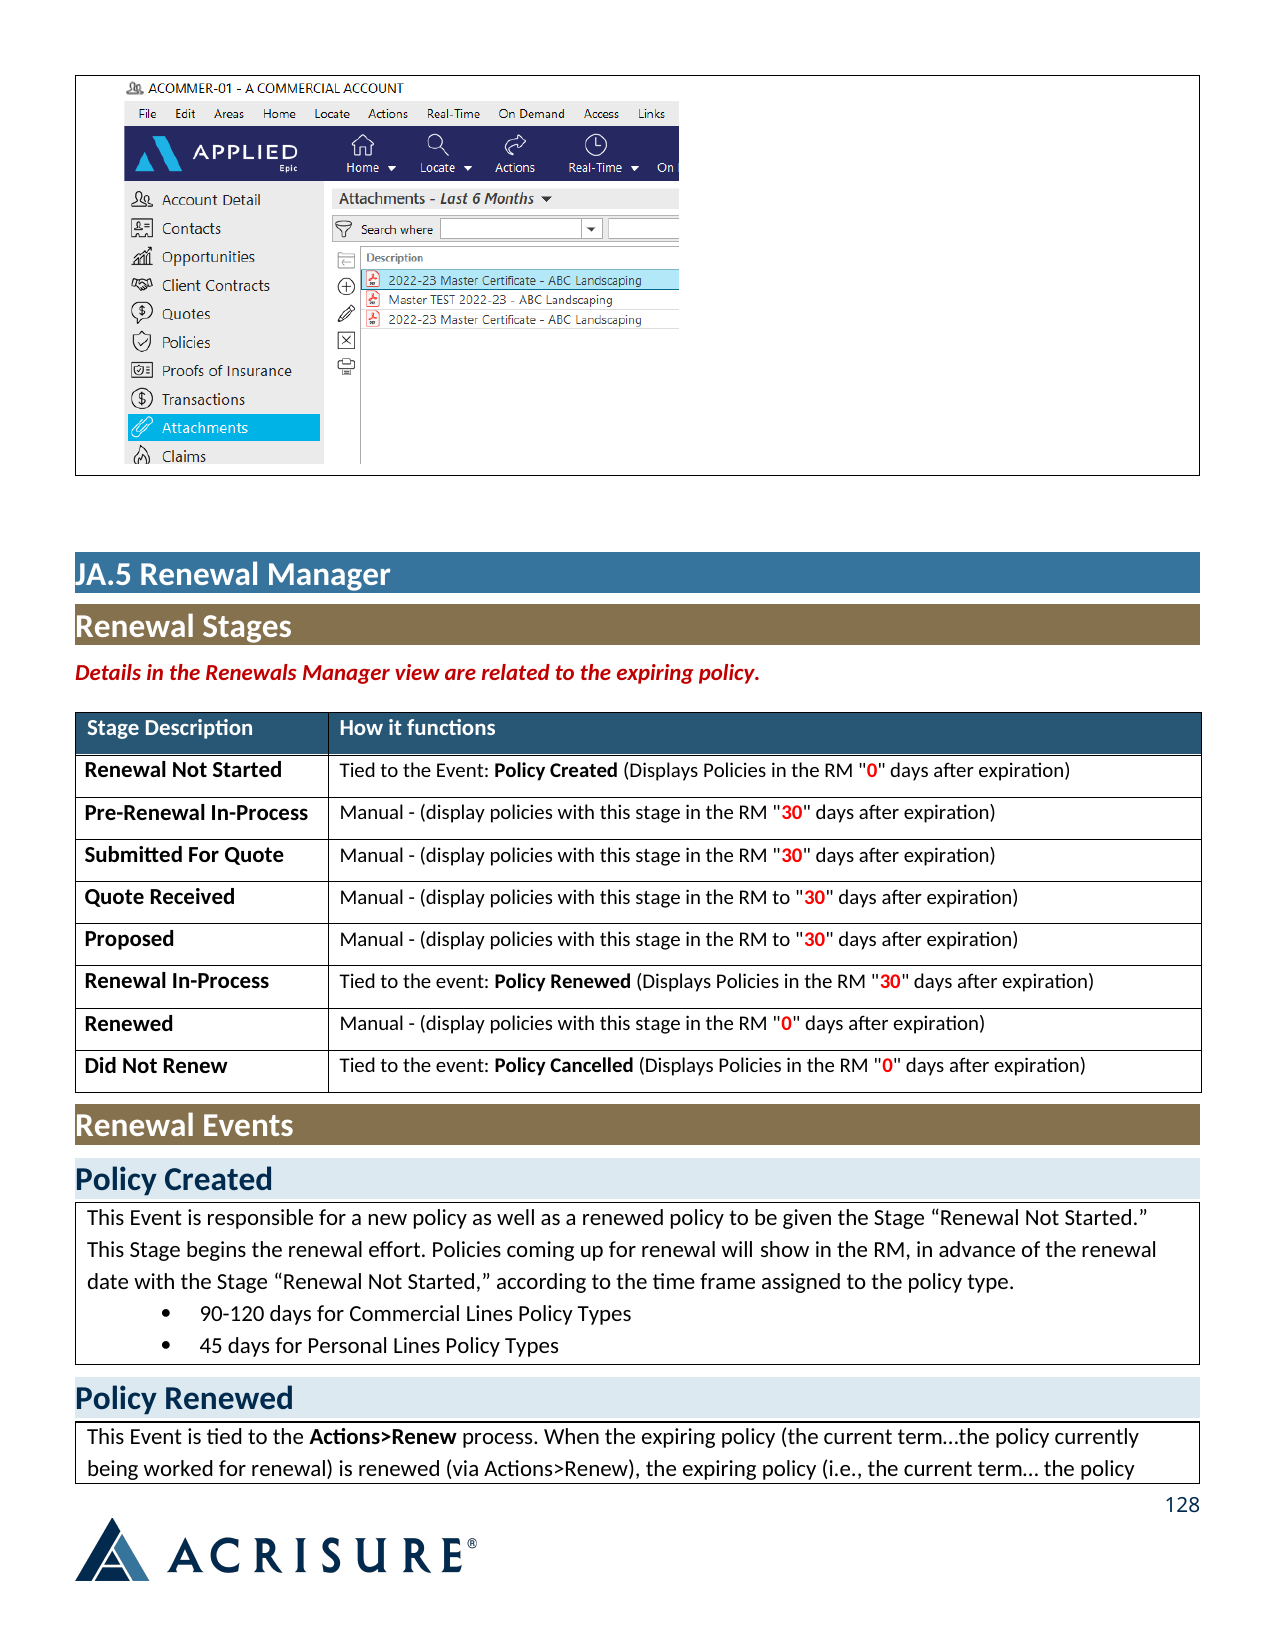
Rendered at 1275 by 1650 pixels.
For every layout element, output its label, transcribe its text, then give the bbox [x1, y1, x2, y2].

subtitle Policy Created [75, 1158, 1200, 1199]
table_cell Submitted For Quote [76, 840, 328, 881]
table_cell Manual - (display policies with this stage in the RM "30" days after expiration) [329, 840, 1201, 881]
picture [75, 1518, 477, 1581]
table_cell Manual - (display policies with this stage in the RM "0" days after expiration) [329, 1009, 1201, 1050]
table_header This Event is responsible for a new policy as well as a renewed policy to be given the Stage “Renewal Not Started.” This Stage begins the renewal effort. Policies coming up for renewal will show in the RM, in advance of the renewal date with the Stage “Renewal Not Started,” according to the time frame assigned to the policy type. 90-120 days for Commercial Lines Policy Types 45 days for Personal Lines Policy Types [76, 1203, 1199, 1363]
table_cell Proposed [76, 924, 328, 965]
table_cell Did Not Renew [76, 1051, 328, 1092]
table_cell Tied to the event: Policy Cancelled (Displays Policies in the RM "0" days after expiration) [329, 1051, 1201, 1092]
subtitle Policy Renewed [75, 1377, 1200, 1418]
table_cell Manual - (display policies with this stage in the RM "30" days after expiration) [329, 798, 1201, 839]
table_cell Tied to the Event: Policy Created (Displays Policies in the RM "0" days after expiration) [329, 756, 1201, 797]
subtitle Renewal Stages [75, 604, 1200, 645]
table_cell Renewal In-Process [76, 966, 328, 1008]
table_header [76, 1423, 1199, 1483]
table_cell Quote Received [76, 882, 328, 923]
table_header How it functions [329, 713, 1201, 754]
table_header Stage Description [76, 713, 328, 754]
picture [124, 76, 679, 464]
subtitle Renewal Events [75, 1104, 1200, 1145]
table_cell Manual - (display policies with this stage in the RM to "30" days after expiration) [329, 882, 1201, 923]
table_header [76, 76, 1199, 475]
table_cell Renewal Not Started [76, 756, 328, 797]
table_cell Tied to the event: Policy Renewed (Displays Policies in the RM "30" days after expiration) [329, 966, 1201, 1008]
table_cell Pre-Renewal In-Process [76, 798, 328, 839]
text Details in the Renewals Manager view are related to the expiring policy. [75, 658, 1200, 686]
table_cell Renewed [76, 1009, 328, 1050]
subtitle JA.5 Renewal Manager [75, 552, 1200, 593]
table_cell Manual - (display policies with this stage in the RM to "30" days after expiration) [329, 924, 1201, 965]
